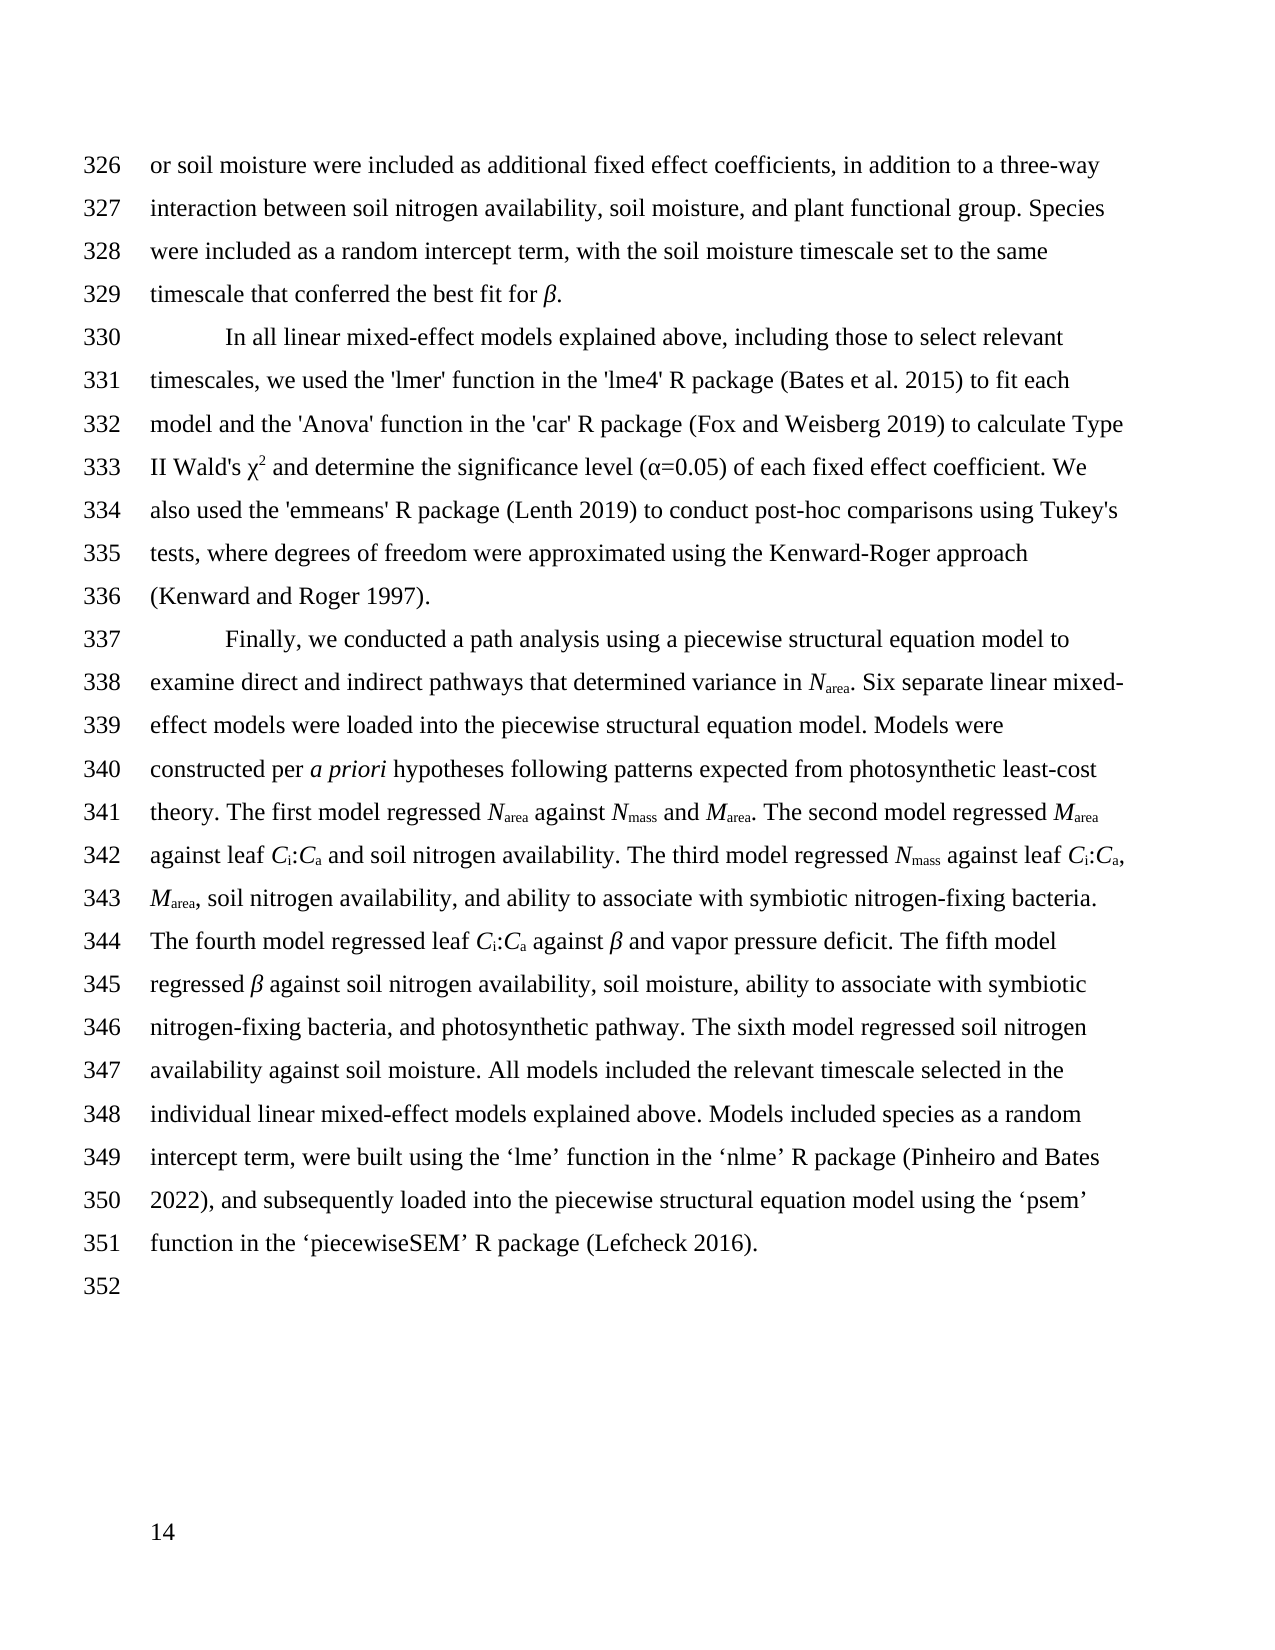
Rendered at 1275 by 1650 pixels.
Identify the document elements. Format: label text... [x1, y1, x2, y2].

text In all linear mixed-effect models explained above, including those to select relevant timescales, we used the 'lmer' function in the 'lme4' R package (Bates et al. 2015) to fit each model and the 'Anova' function in the 'car' R package (Fox and Weisberg 2019) to calculate Type II Wald's χ2 and determine the significance level (α=0.05) of each fixed effect coefficient. We also used the 'emmeans' R package (Lenth 2019) to conduct post-hoc comparisons using Tukey's tests, where degrees of freedom were approximated using the Kenward-Roger approach (Kenward and Roger 1997). [150, 322, 1125, 610]
text Finally, we conducted a path analysis using a piecewise structural equation model to examine direct and indirect pathways that determined variance in Narea. Six separate linear mixed-effect models were loaded into the piecewise structural equation model. Models were constructed per a priori hypotheses following patterns expected from photosynthetic least-cost theory. The first model regressed Narea against Nmass and Marea. The second model regressed Marea against leaf Ci:Ca and soil nitrogen availability. The third model regressed Nmass against leaf Ci:Ca, Marea, soil nitrogen availability, and ability to associate with symbiotic nitrogen-fixing bacteria. The fourth model regressed leaf Ci:Ca against β and vapor pressure deficit. The fifth model regressed β against soil nitrogen availability, soil moisture, ability to associate with symbiotic nitrogen-fixing bacteria, and photosynthetic pathway. The sixth model regressed soil nitrogen availability against soil moisture. All models included the relevant timescale selected in the individual linear mixed-effect models explained above. Models included species as a random intercept term, were built using the ‘lme’ function in the ‘nlme’ R package (Pinheiro and Bates 2022), and subsequently loaded into the piecewise structural equation model using the ‘psem’ function in the ‘piecewiseSEM’ R package (Lefcheck 2016). [150, 624, 1125, 1257]
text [150, 150, 1125, 308]
